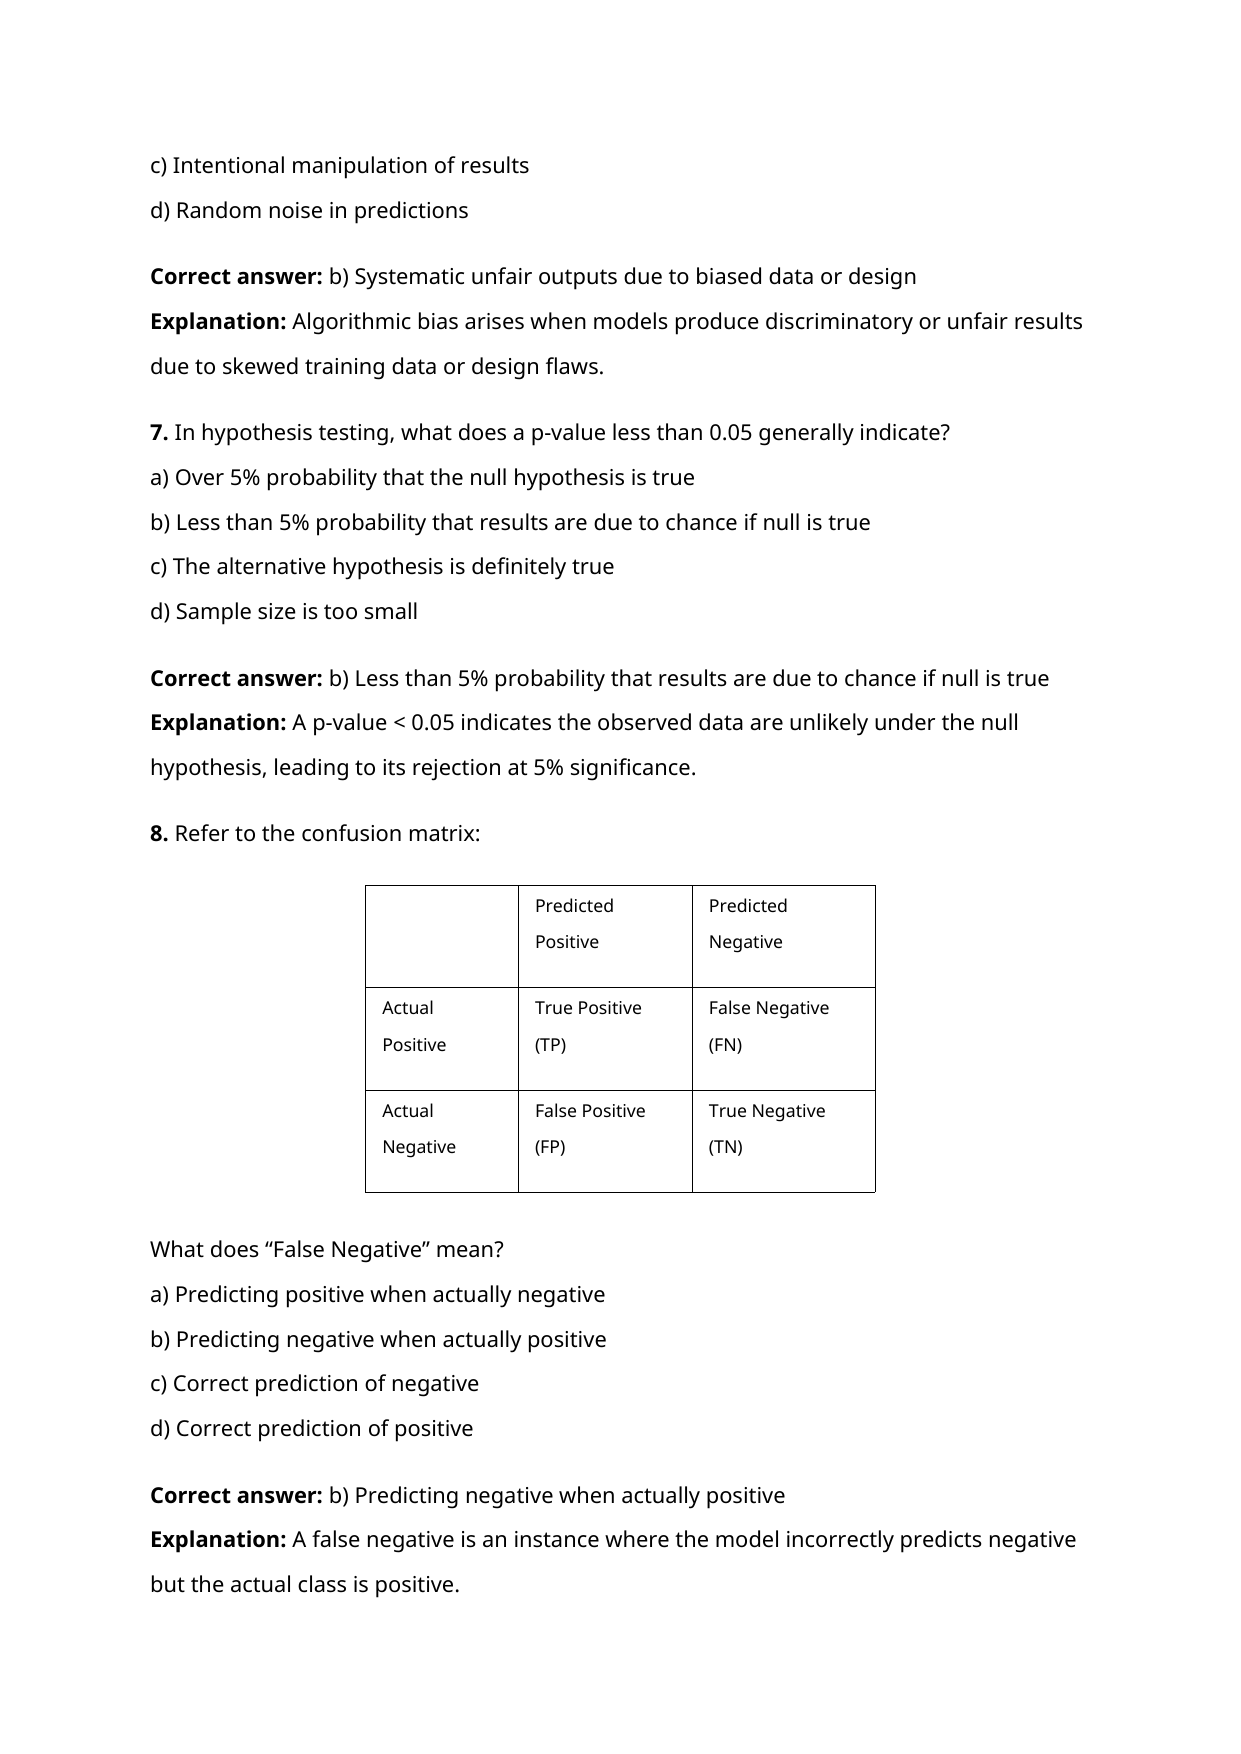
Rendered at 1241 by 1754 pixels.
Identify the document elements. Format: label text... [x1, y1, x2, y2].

table_header Predicted Negative [693, 886, 875, 987]
table_cell True Negative (TN) [693, 1091, 875, 1192]
text 7. In hypothesis testing, what does a p-value less than 0.05 generally indicate? a) Over 5% probability that the null hypothesis is true b) Less than 5% probability that results are due to chance if null is true c) The alternative hypothesis is definitely true d) Sample size is too small [150, 417, 1090, 626]
table_cell Actual Positive [366, 988, 518, 1089]
table_cell False Positive (FP) [519, 1091, 692, 1192]
table_cell Actual Negative [366, 1091, 518, 1192]
table_cell True Positive (TP) [519, 988, 692, 1089]
text Correct answer: b) Predicting negative when actually positive Explanation: A false negative is an instance where the model incorrectly predicts negative but the actual class is positive. [150, 1480, 1090, 1599]
table_cell False Negative (FN) [693, 988, 875, 1089]
text Correct answer: b) Systematic unfair outputs due to biased data or design Explanation: Algorithmic bias arises when models produce discriminatory or unfair results due to skewed training data or design flaws. [150, 261, 1090, 380]
text Correct answer: b) Less than 5% probability that results are due to chance if null is true Explanation: A p-value < 0.05 indicates the observed data are unlikely under the null hypothesis, leading to its rejection at 5% significance. [150, 662, 1090, 782]
table_header [366, 886, 518, 987]
text 8. Refer to the confusion matrix: [150, 818, 1090, 848]
table_header Predicted Positive [519, 886, 692, 987]
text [150, 150, 1090, 224]
text What does “False Negative” mean? a) Predicting positive when actually negative b) Predicting negative when actually positive c) Correct prediction of negative d) Correct prediction of positive [150, 1234, 1090, 1443]
